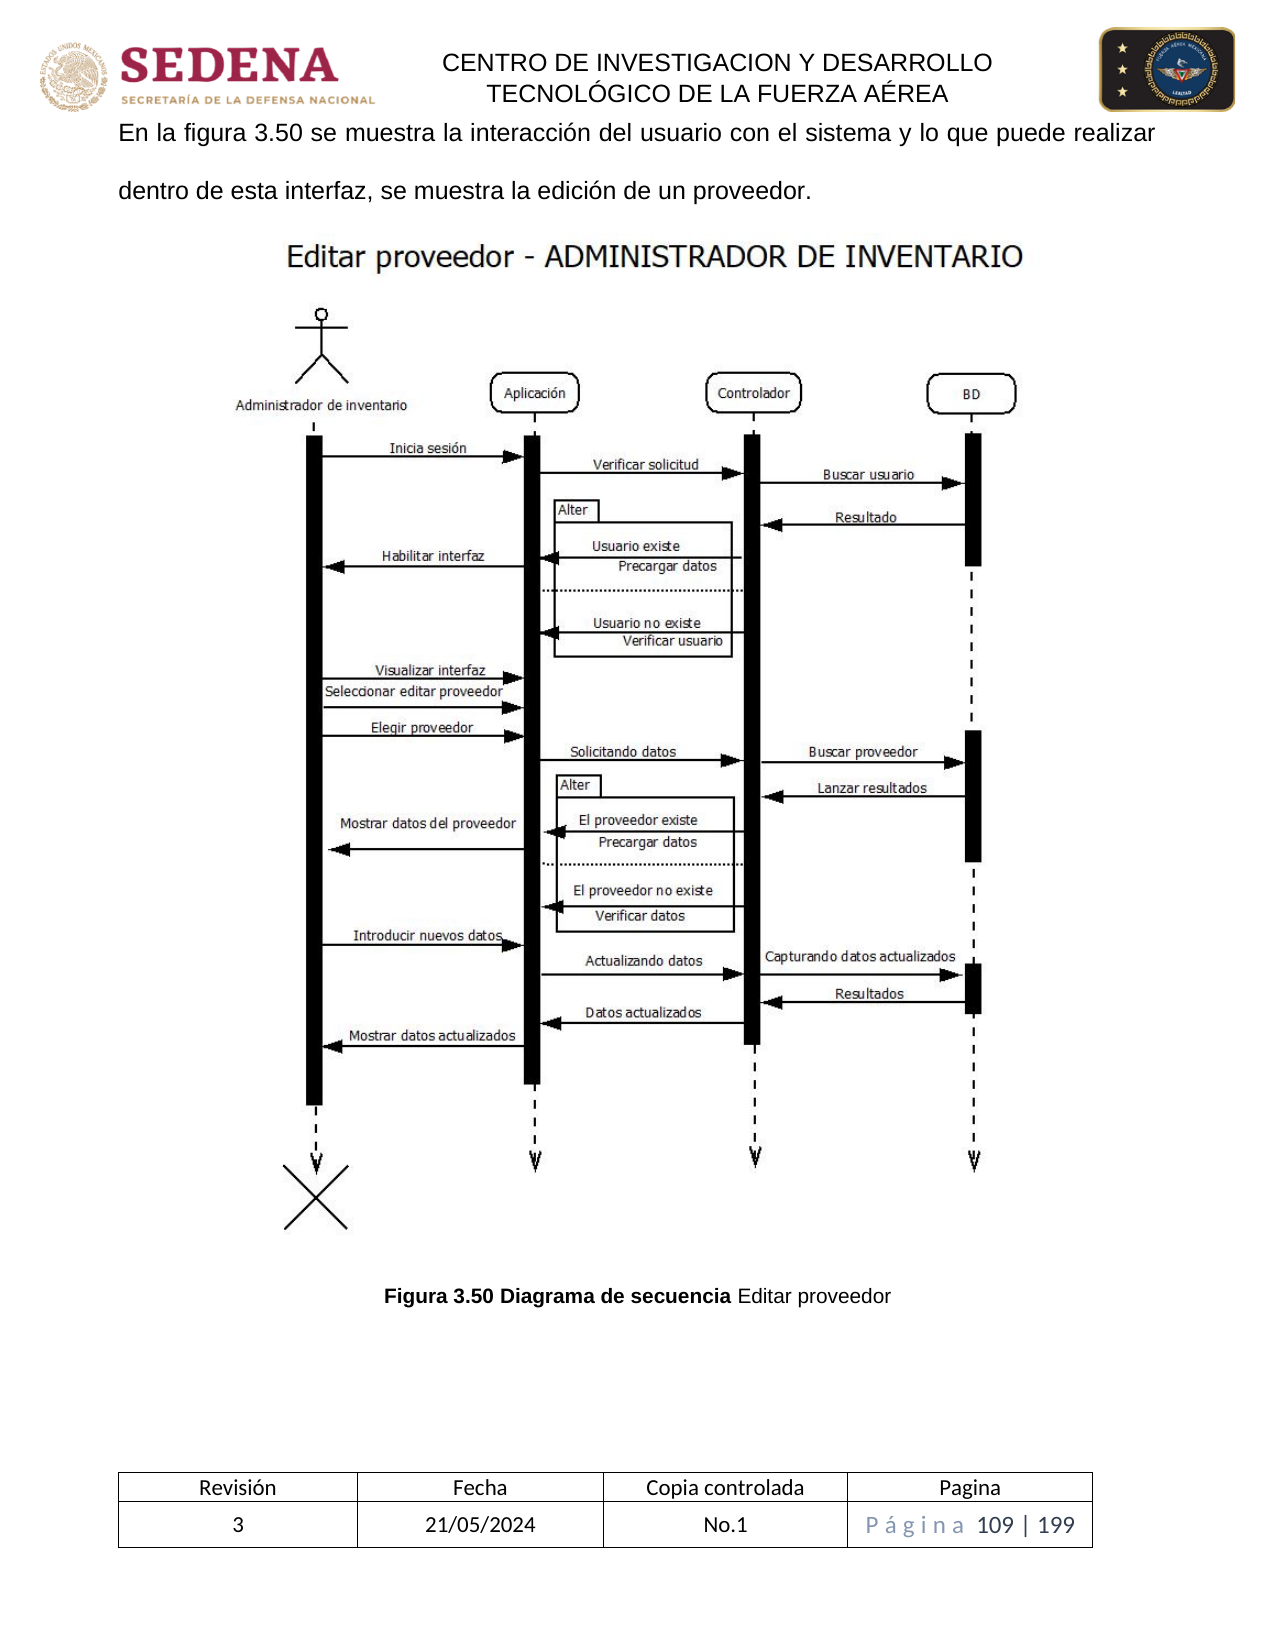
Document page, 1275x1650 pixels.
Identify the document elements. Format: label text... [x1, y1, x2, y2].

picture [39, 27, 1236, 112]
picture [233, 233, 1042, 1239]
text En la figura 3.50 se muestra la interacción del usuario con el sistema y lo que puede realizar dentro de esta interfaz, se muestra la edición de un proveedor. [118, 118, 1157, 204]
